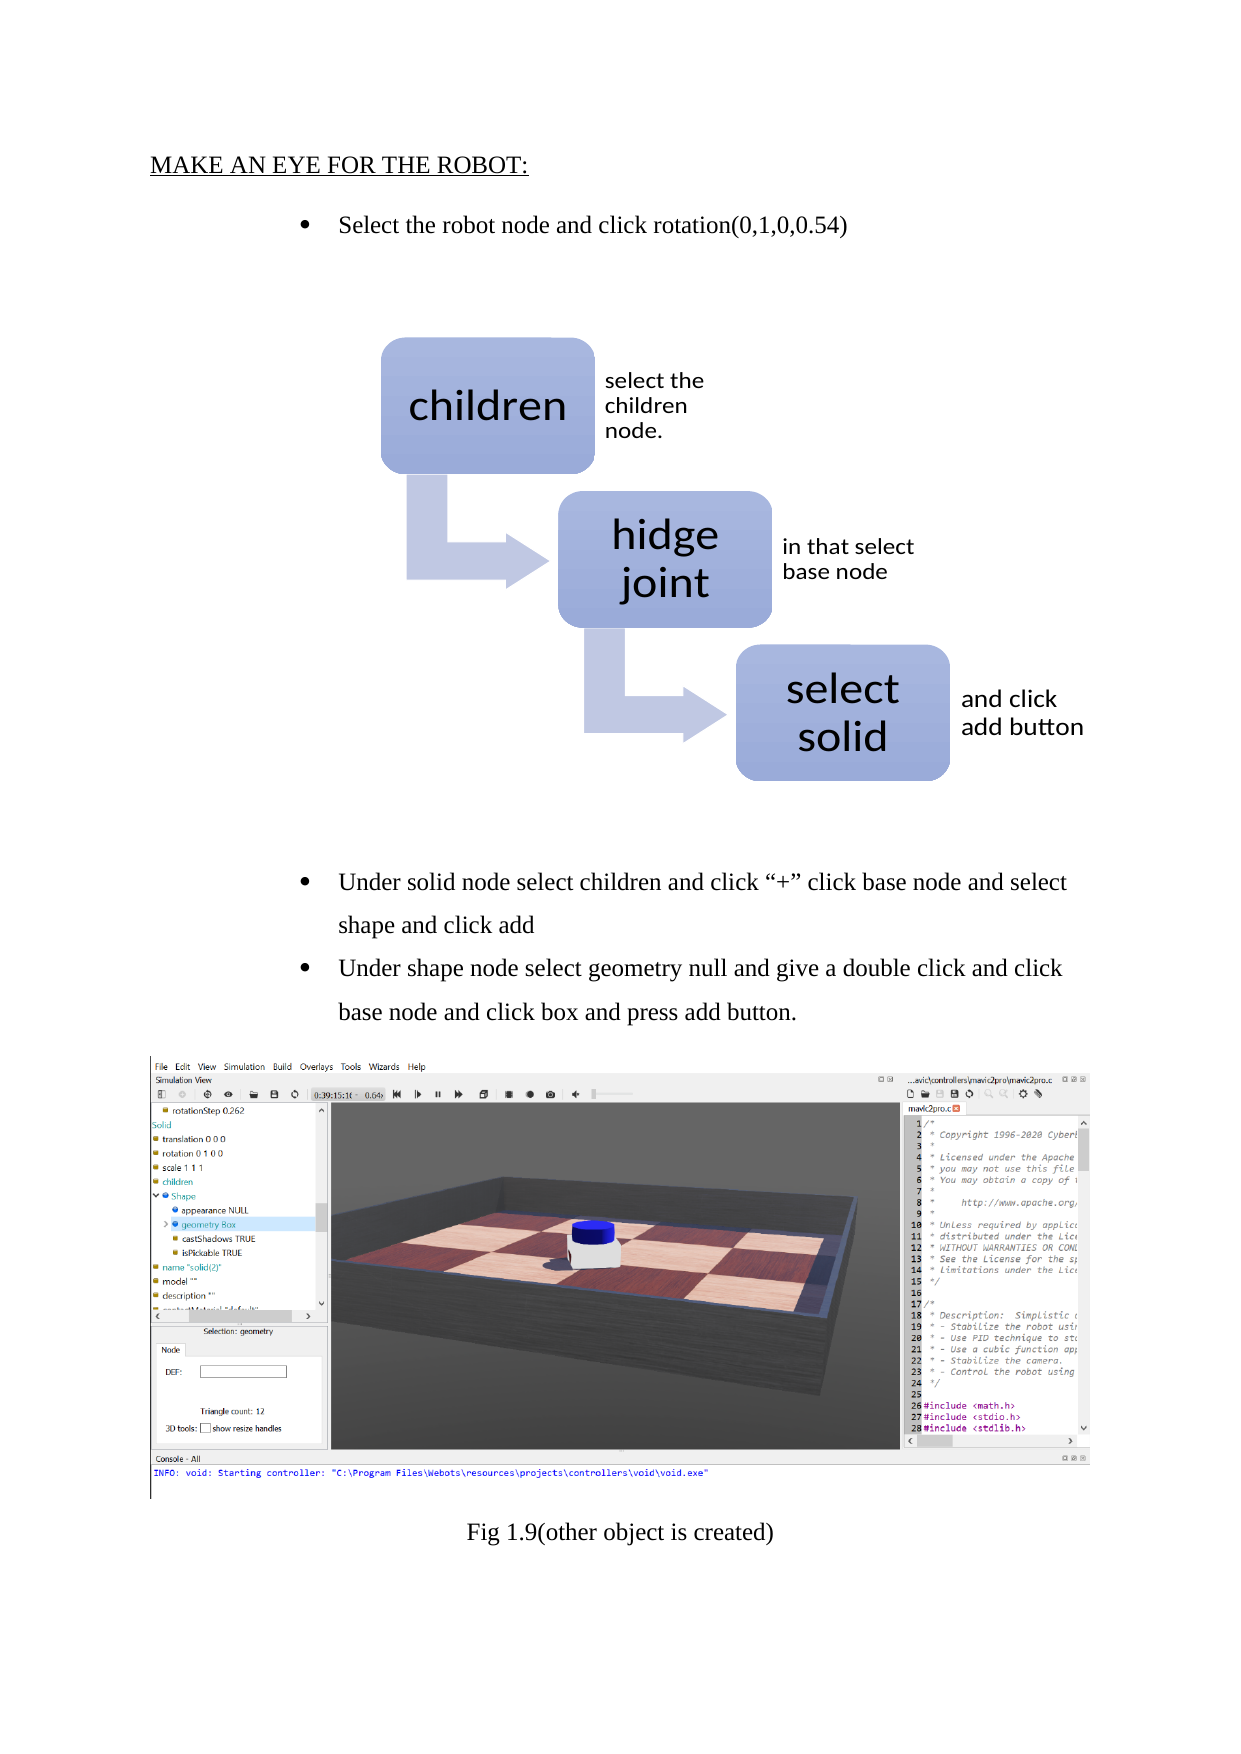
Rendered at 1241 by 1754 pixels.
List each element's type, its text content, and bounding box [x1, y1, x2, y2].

picture [150, 1056, 1090, 1499]
list Select the robot node and click rotation(0,1,0,0.54) [301, 210, 1090, 238]
list Under shape node select geometry null and give a double click and click base node and click box and press add button. [301, 953, 1090, 1025]
text Fig 1.9(other object is created) [150, 1517, 1090, 1546]
list Under solid node select children and click “+” click base node and select shape and click add [301, 867, 1090, 939]
text MAKE AN EYE FOR THE ROBOT: [150, 150, 1090, 179]
